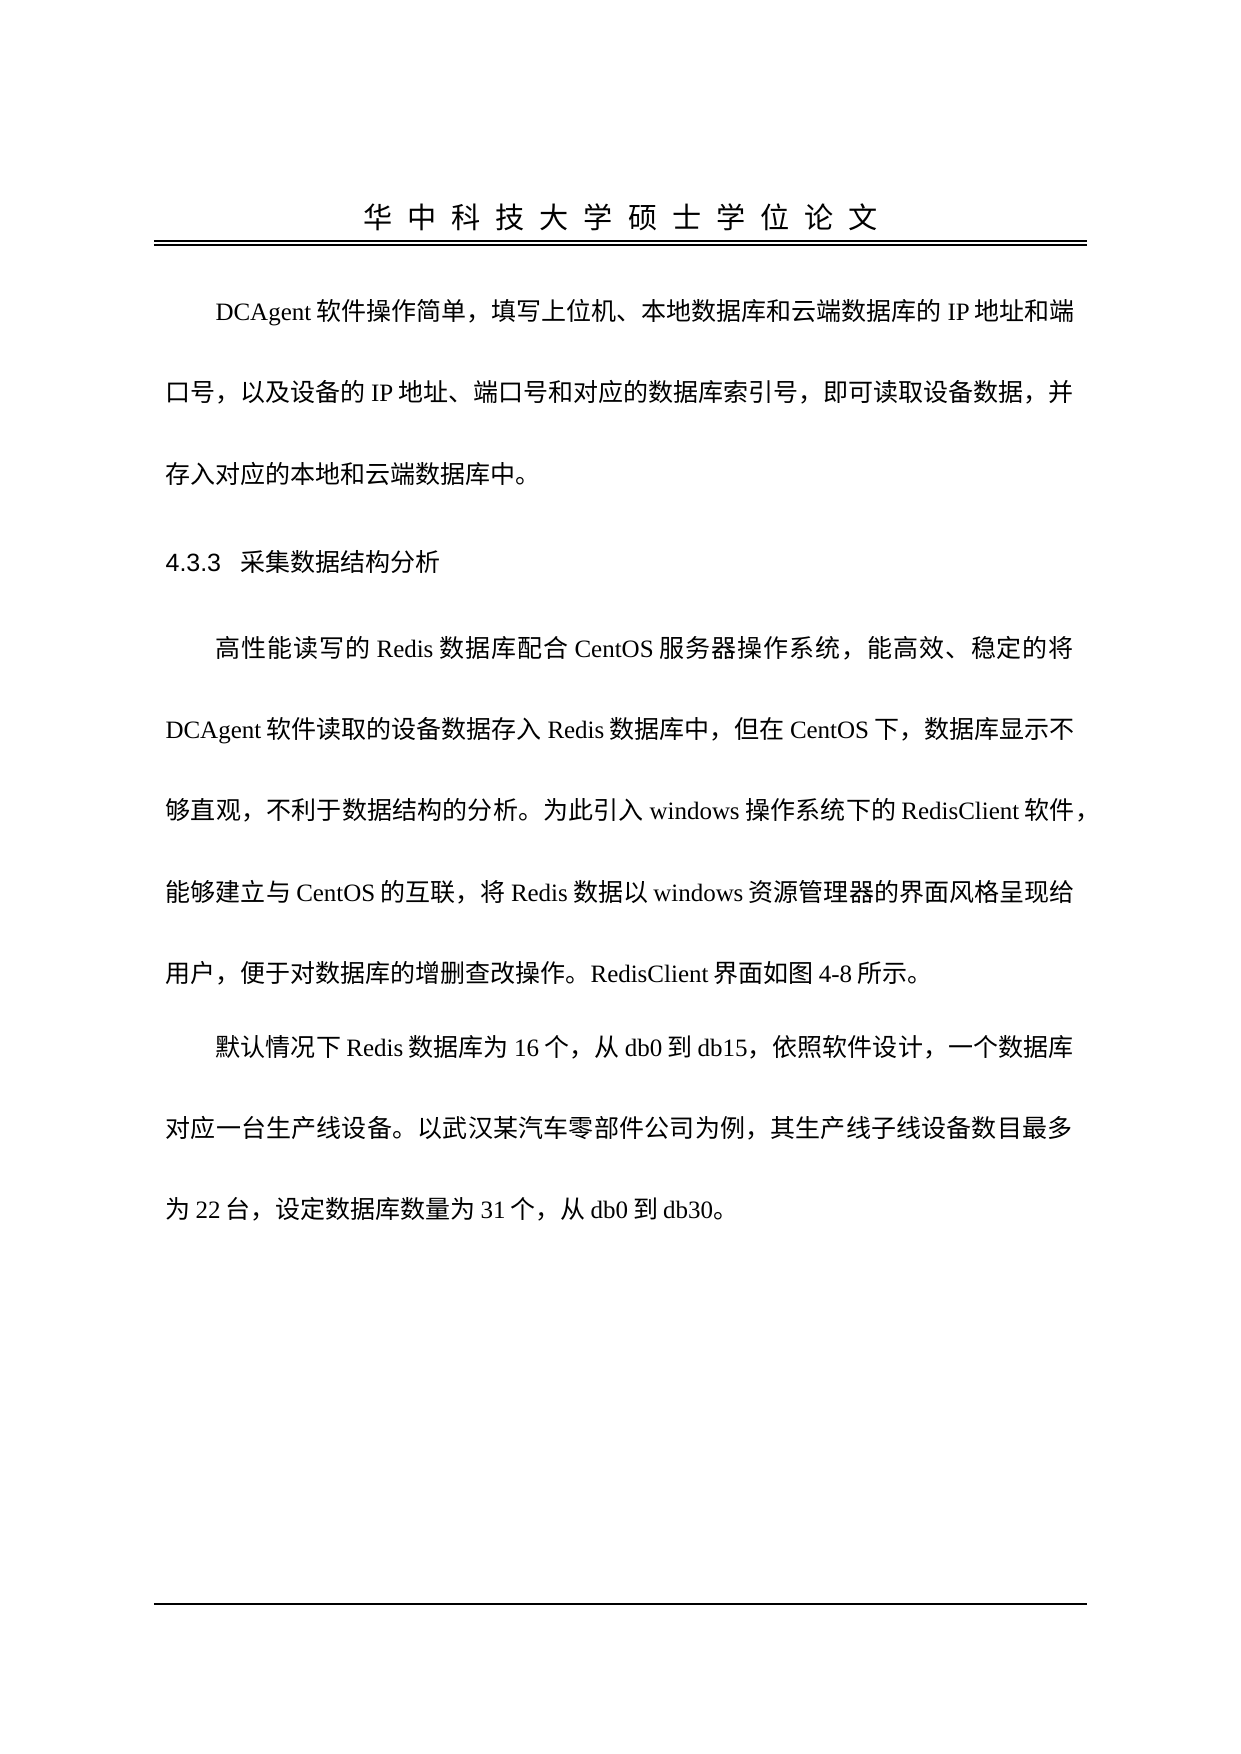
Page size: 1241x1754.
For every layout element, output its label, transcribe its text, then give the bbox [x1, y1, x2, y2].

subtitle 采集数据结构分析 [165, 528, 1075, 593]
text DCAgent软件操作简单，填写上位机、本地数据库和云端数据库的IP地址和端口号，以及设备的IP地址、端口号和对应的数据库索引号，即可读取设备数据，并存入对应的本地和云端数据库中。 [165, 277, 1075, 505]
text 高性能读写的Redis数据库配合CentOS服务器操作系统，能高效、稳定的将DCAgent软件读取的设备数据存入Redis数据库中，但在CentOS下，数据库显示不够直观，不利于数据结构的分析。为此引入windows操作系统下的RedisClient软件，能够建立与CentOS的互联，将Redis数据以windows资源管理器的界面风格呈现给用户，便于对数据库的增删查改操作。RedisClient界面如图4-8所示。 [165, 614, 1075, 1004]
text 默认情况下Redis数据库为16个，从db0到db15，依照软件设计，一个数据库对应一台生产线设备。以武汉某汽车零部件公司为例，其生产线子线设备数目最多为22台，设定数据库数量为31个，从db0到db30。 [165, 1013, 1075, 1241]
